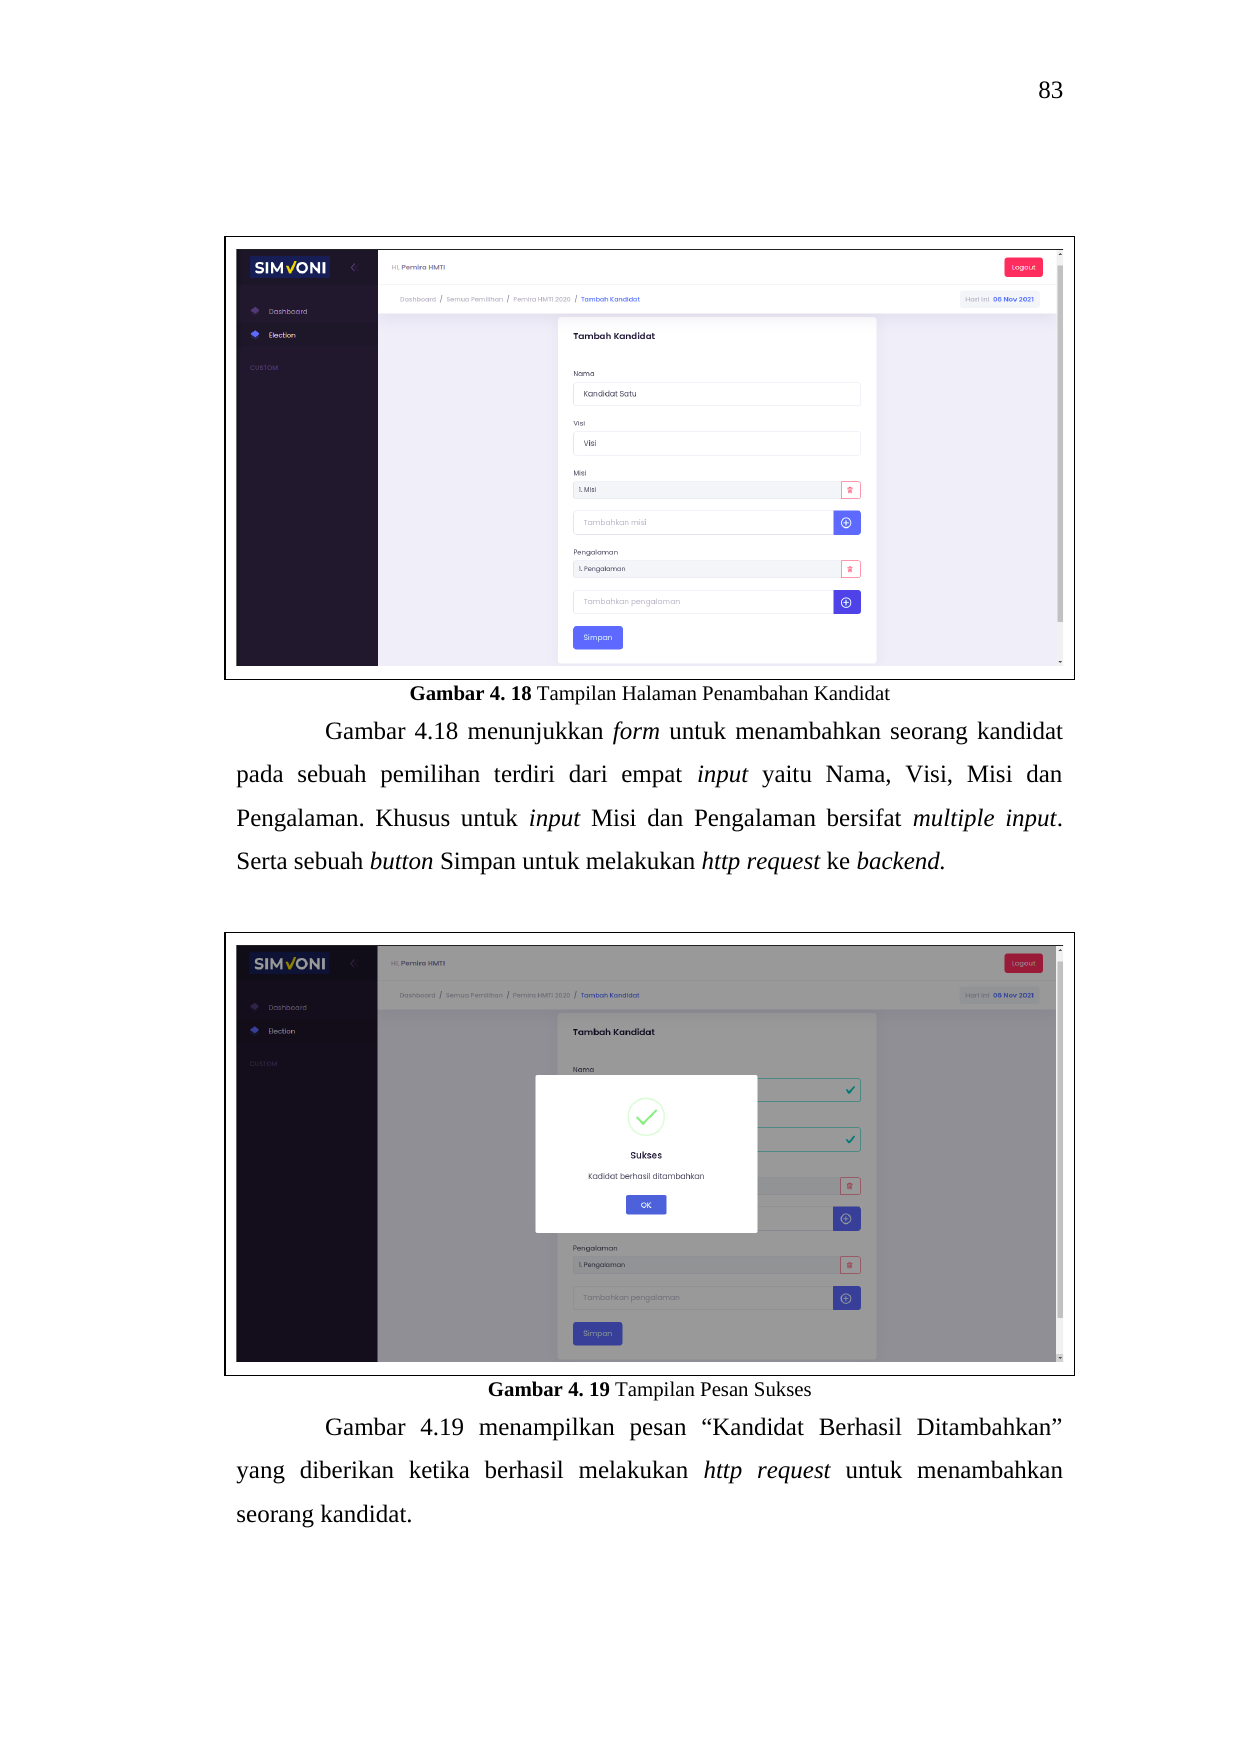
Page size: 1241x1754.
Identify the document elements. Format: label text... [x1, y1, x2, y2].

text Gambar 4.19 menampilkan pesan “Kandidat Berhasil Ditambahkan” yang diberikan ketika berhasil melakukan http request untuk menambahkan seorang kandidat. [236, 1412, 1063, 1527]
picture [236, 945, 1064, 1362]
text Gambar 4.18 menunjukkan form untuk menambahkan seorang kandidat pada sebuah pemilihan terdiri dari empat input yaitu Nama, Visi, Misi dan Pengalaman. Khusus untuk input Misi dan Pengalaman bersifat multiple input. Serta sebuah button Simpan untuk melakukan http request ke backend. [236, 716, 1063, 874]
text Gambar 4. 18 Tampilan Halaman Penambahan Kandidat [236, 680, 1063, 704]
table_header [226, 237, 1074, 679]
text Gambar 4. 19 Tampilan Pesan Sukses [236, 1376, 1063, 1401]
table_header [226, 933, 1074, 1375]
picture [236, 249, 1064, 666]
